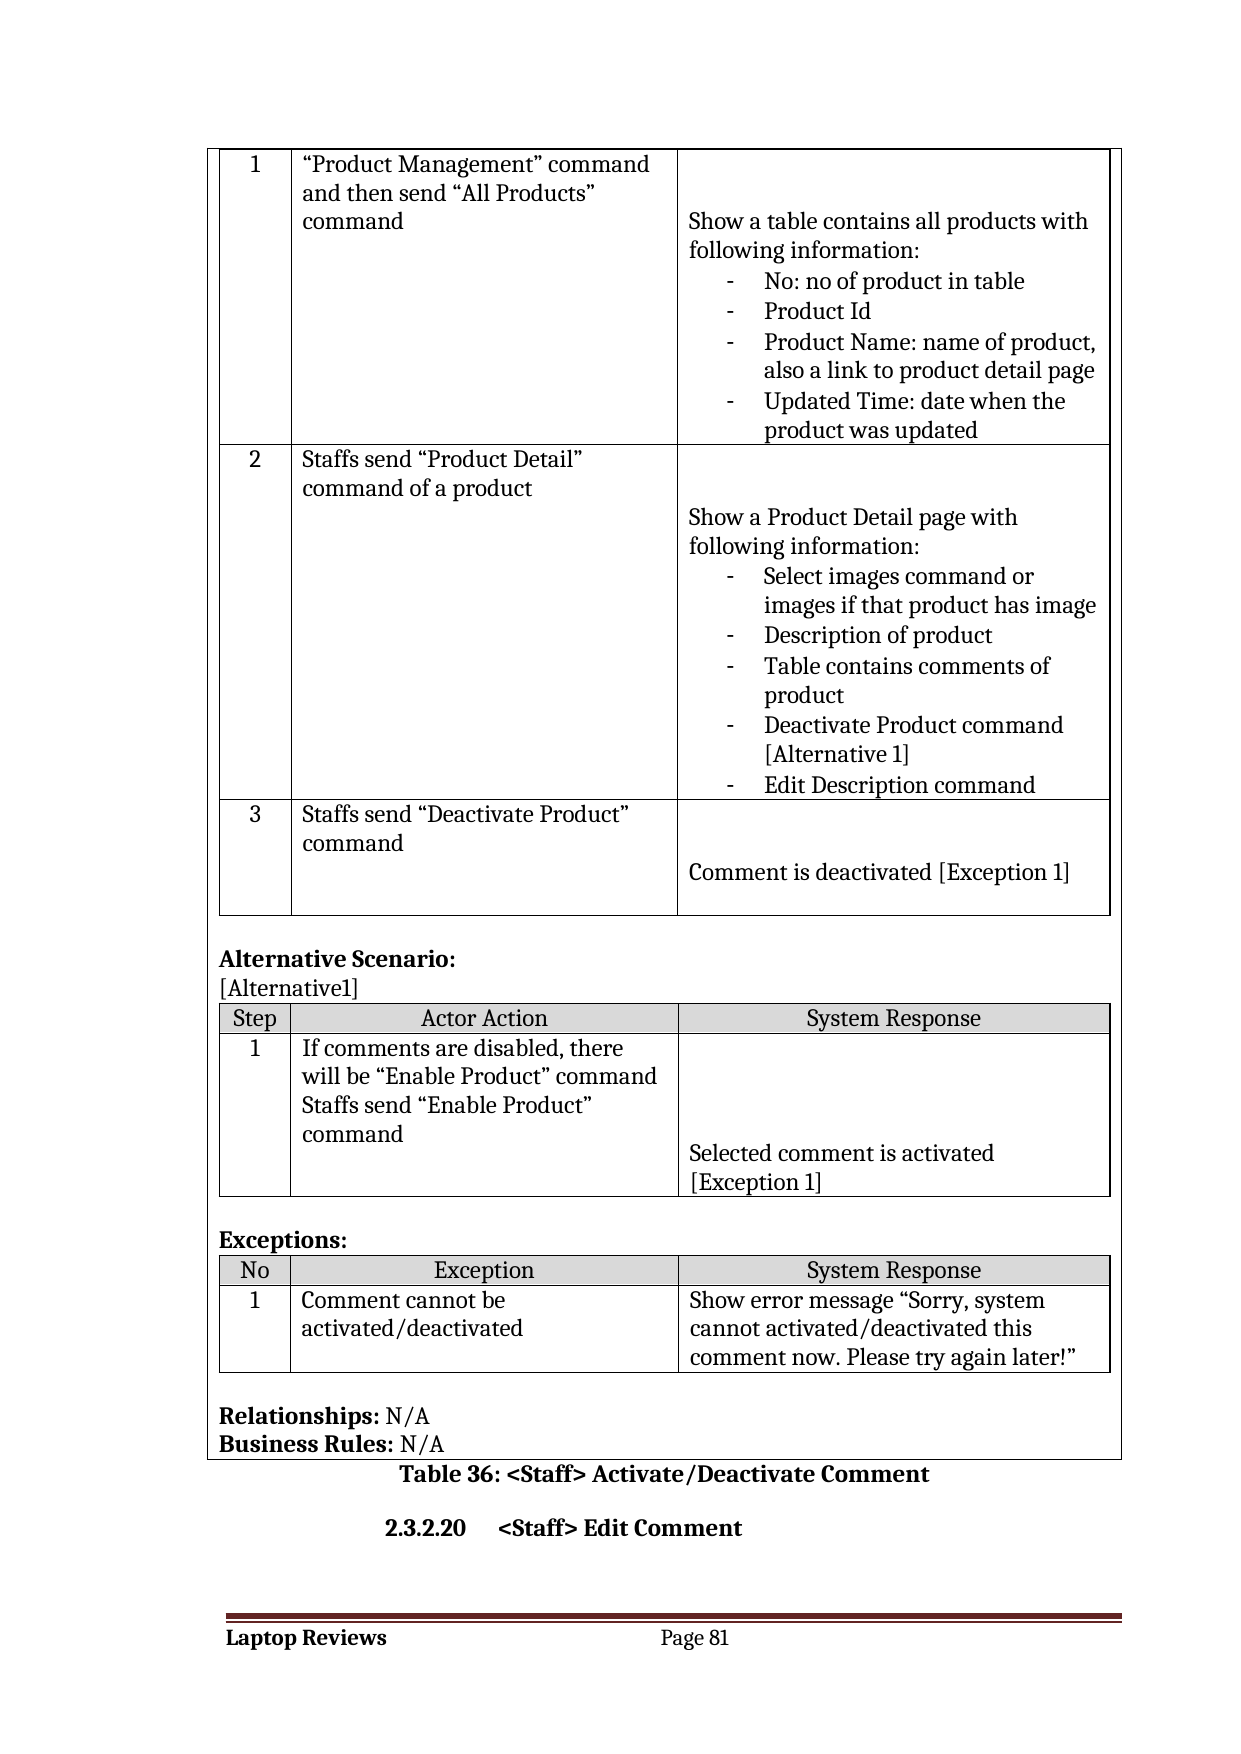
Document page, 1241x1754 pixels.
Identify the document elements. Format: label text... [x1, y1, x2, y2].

text Table 36: <Staff> Activate/Deactivate Comment [207, 1460, 1122, 1489]
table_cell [208, 149, 1121, 1459]
subtitle <Staff> Edit Comment [385, 1514, 1122, 1543]
